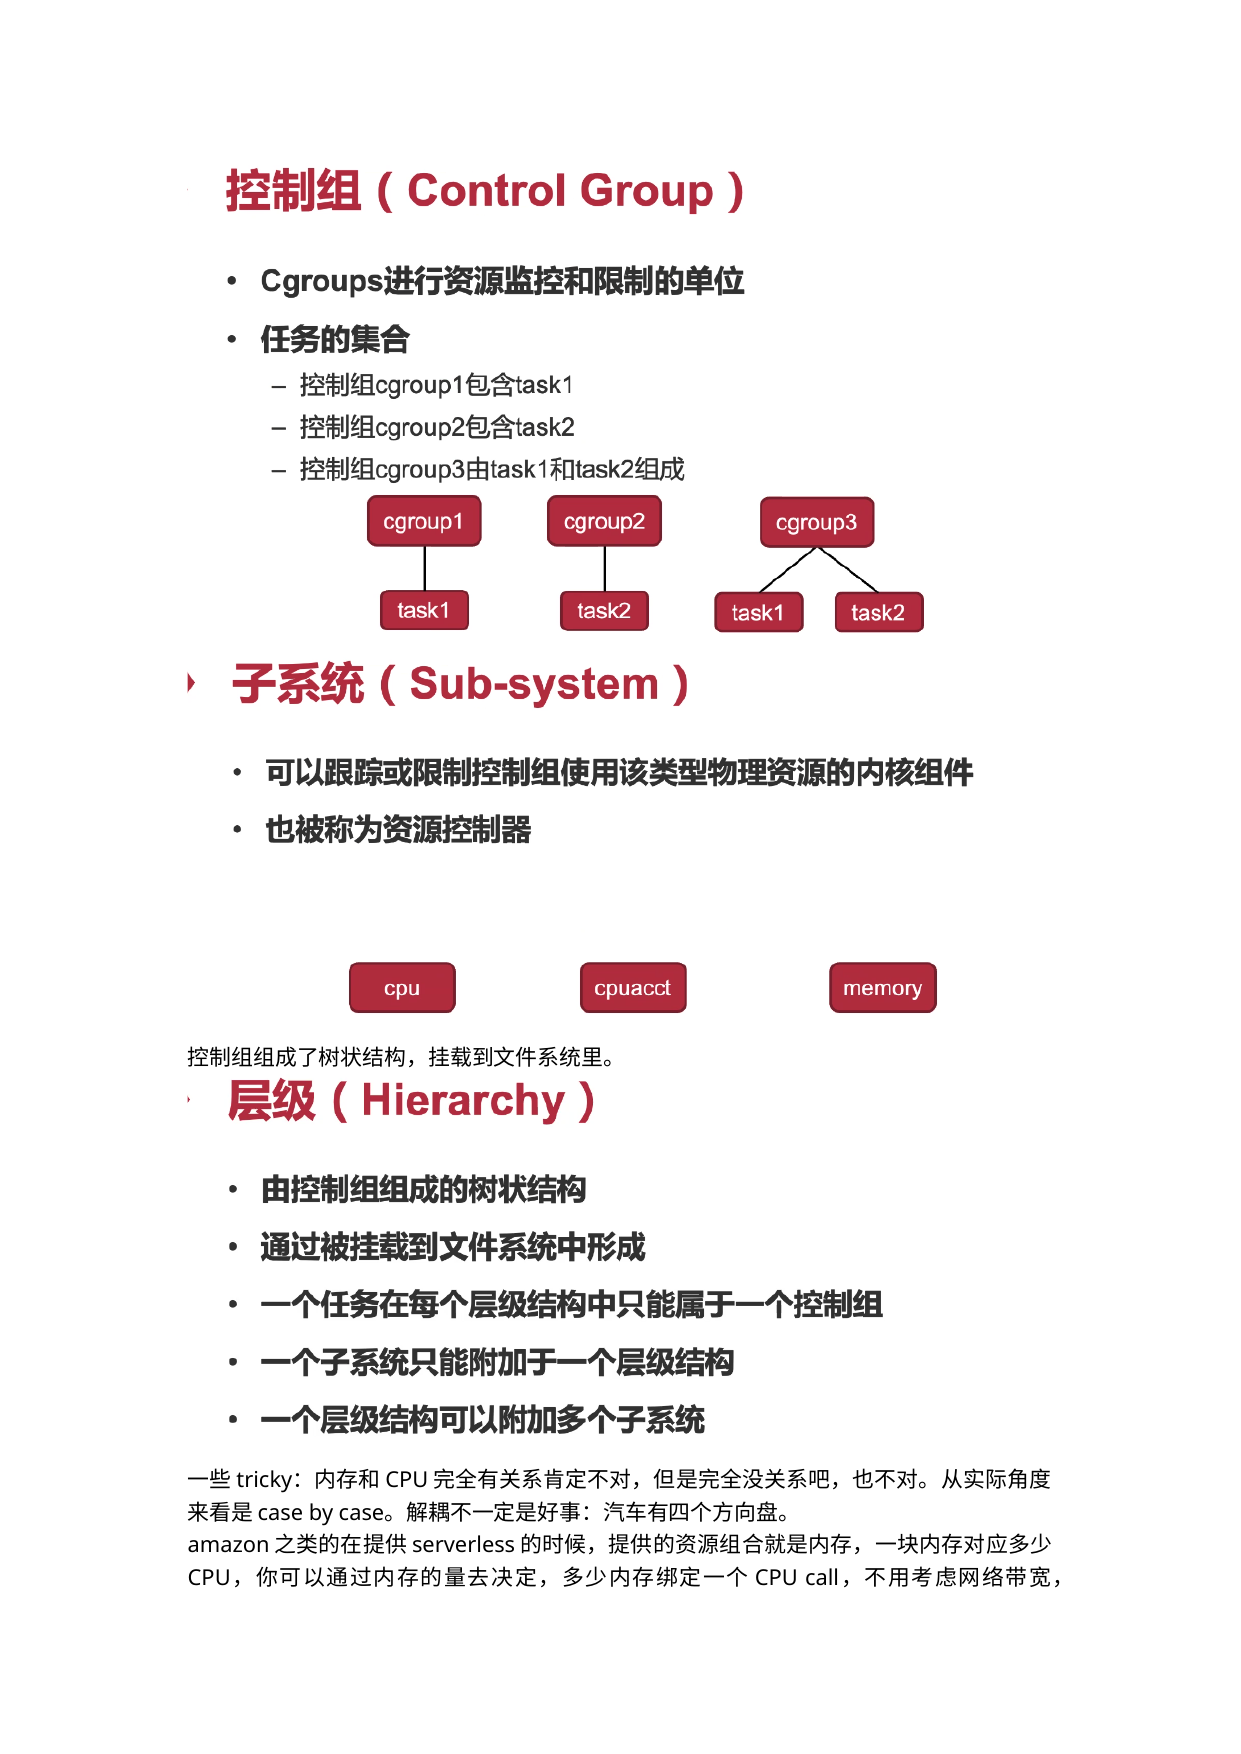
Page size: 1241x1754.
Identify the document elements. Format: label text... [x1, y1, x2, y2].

picture [187, 162, 1053, 642]
picture [187, 649, 1053, 1025]
text 一些tricky：内存和CPU完全有关系肯定不对，但是完全没关系吧，也不对。从实际角度来看是case by case。解耦不一定是好事：汽车有四个方向盘。 [187, 1462, 1053, 1527]
text 控制组组成了树状结构，挂载到文件系统里。 [187, 1039, 1053, 1072]
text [187, 1527, 1053, 1592]
picture [187, 1072, 1053, 1455]
